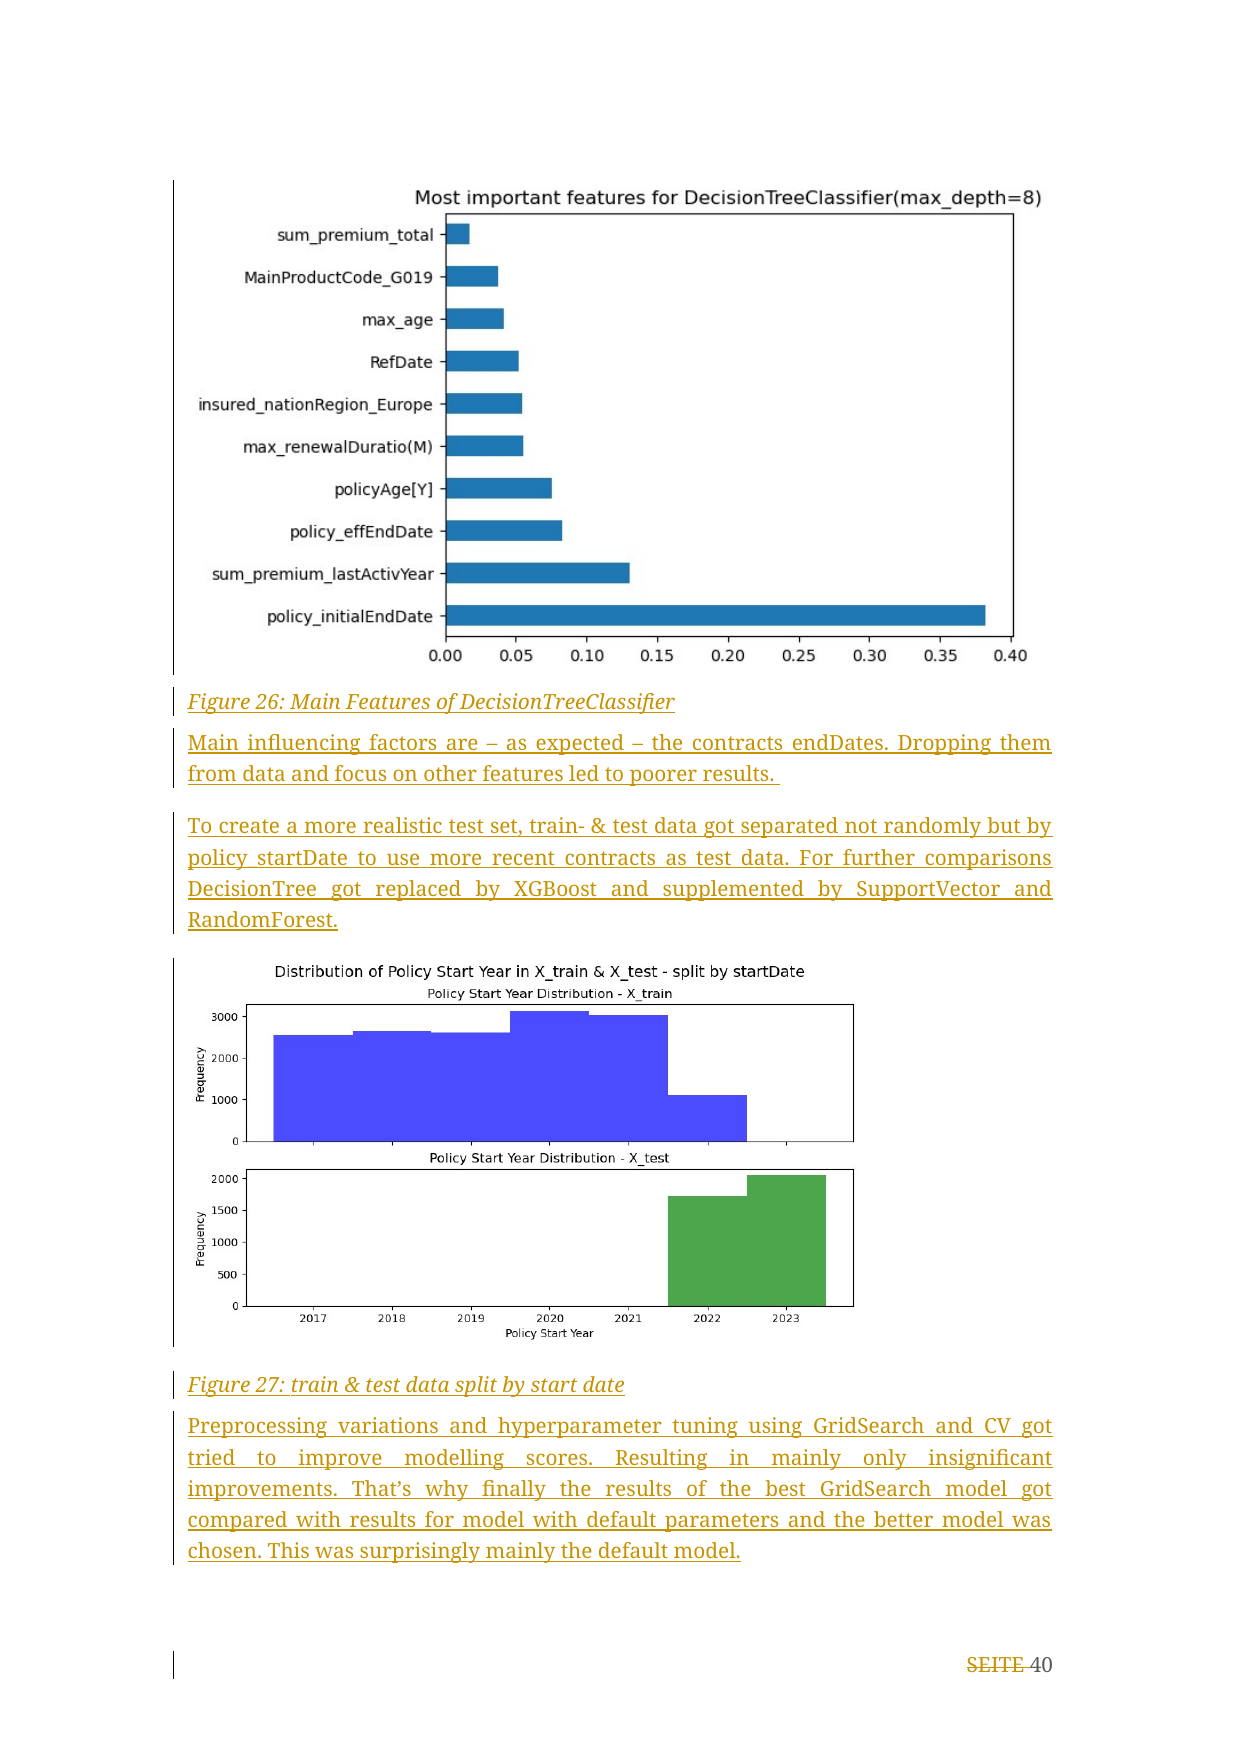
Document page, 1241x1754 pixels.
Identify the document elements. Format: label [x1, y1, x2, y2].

picture [187, 957, 860, 1347]
picture [187, 180, 1053, 675]
